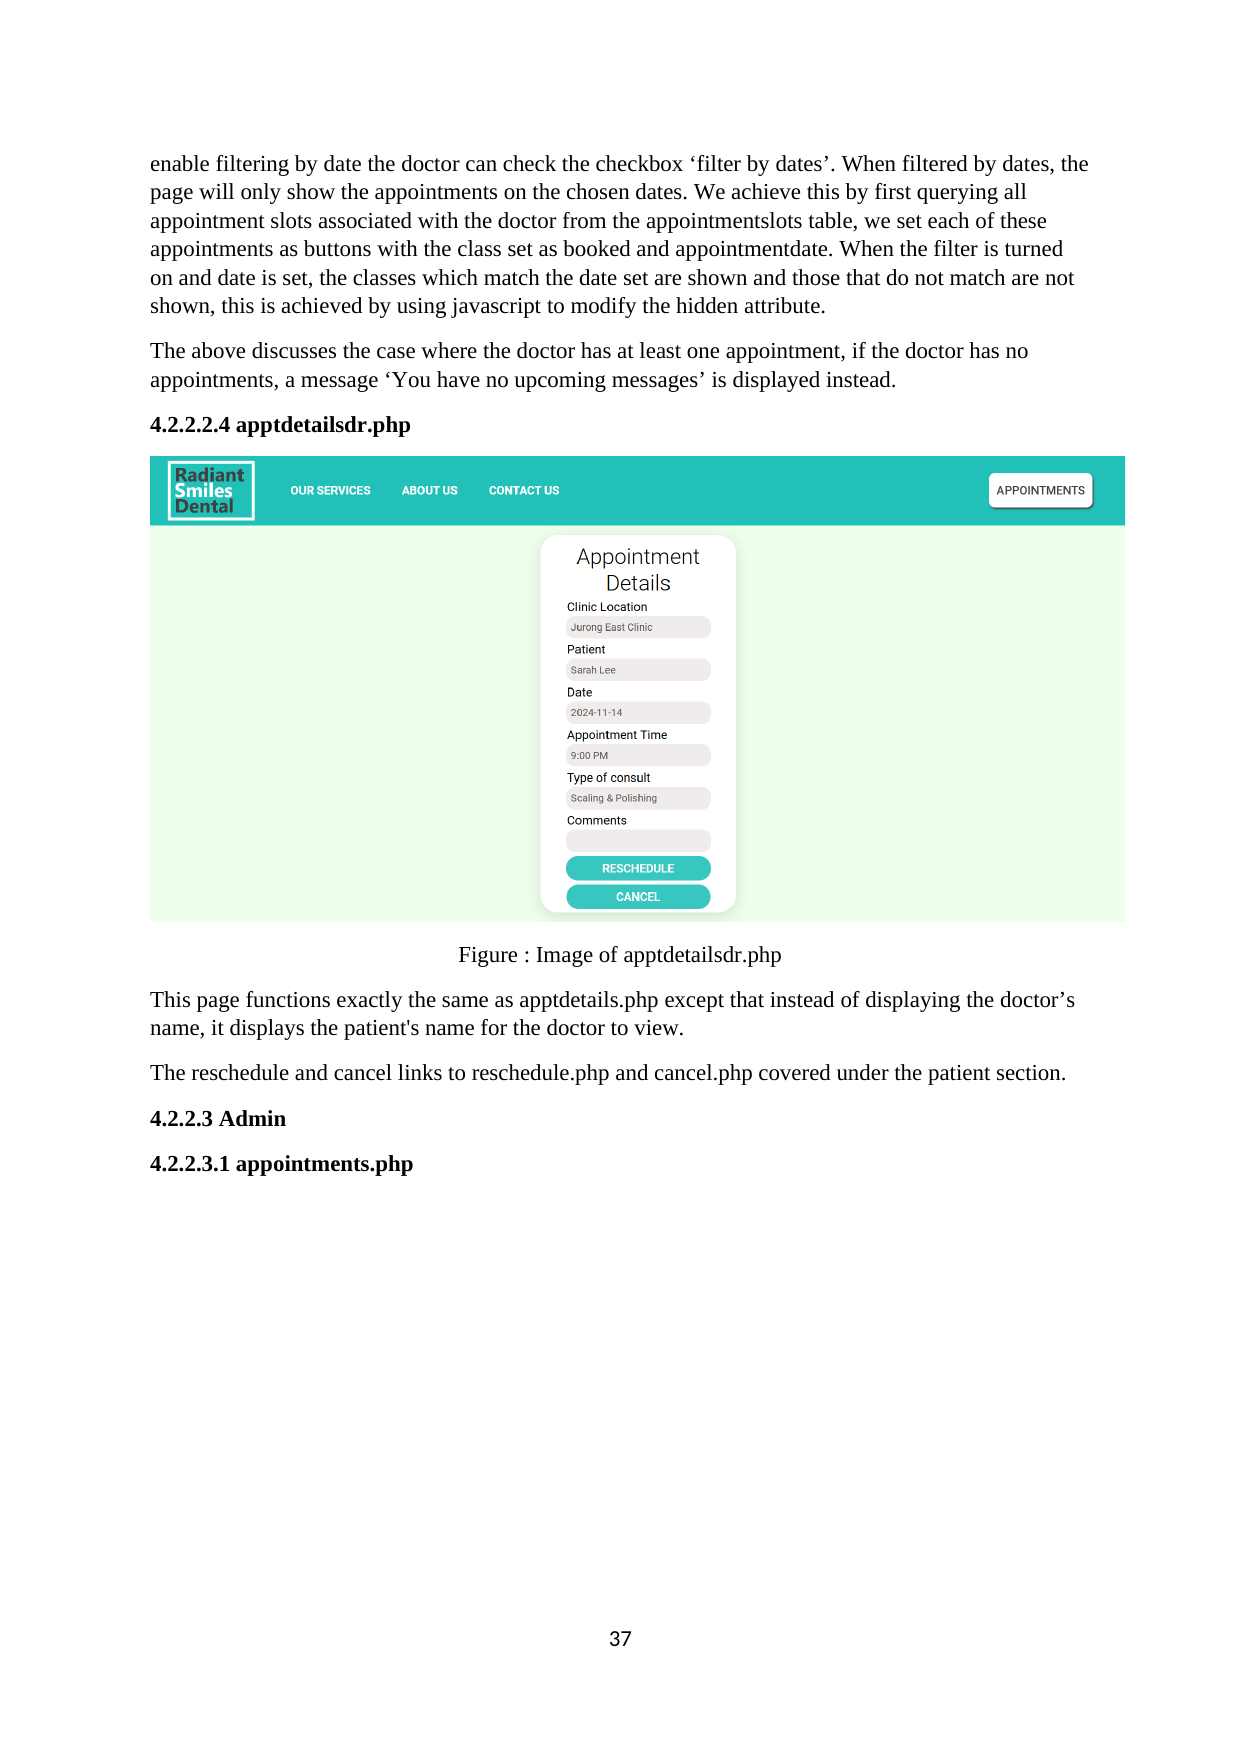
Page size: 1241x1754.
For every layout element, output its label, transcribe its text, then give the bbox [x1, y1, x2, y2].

text The reschedule and cancel links to reschedule.php and cancel.php covered under the patient section. [150, 1059, 1090, 1086]
picture [150, 456, 1125, 922]
text The above discusses the case where the doctor has at least one appointment, if the doctor has no appointments, a message ‘You have no upcoming messages’ is displayed instead. [150, 337, 1090, 392]
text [150, 150, 1090, 318]
text 4.2.2.3 Admin [150, 1104, 1090, 1131]
text 4.2.2.3.1 appointments.php [150, 1150, 1090, 1176]
text 4.2.2.2.4 apptdetailsdr.php [150, 411, 1090, 437]
text Figure : Image of apptdetailsdr.php [150, 941, 1090, 967]
text This page functions exactly the same as apptdetails.php except that instead of displaying the doctor’s name, it displays the patient's name for the doctor to view. [150, 986, 1090, 1041]
